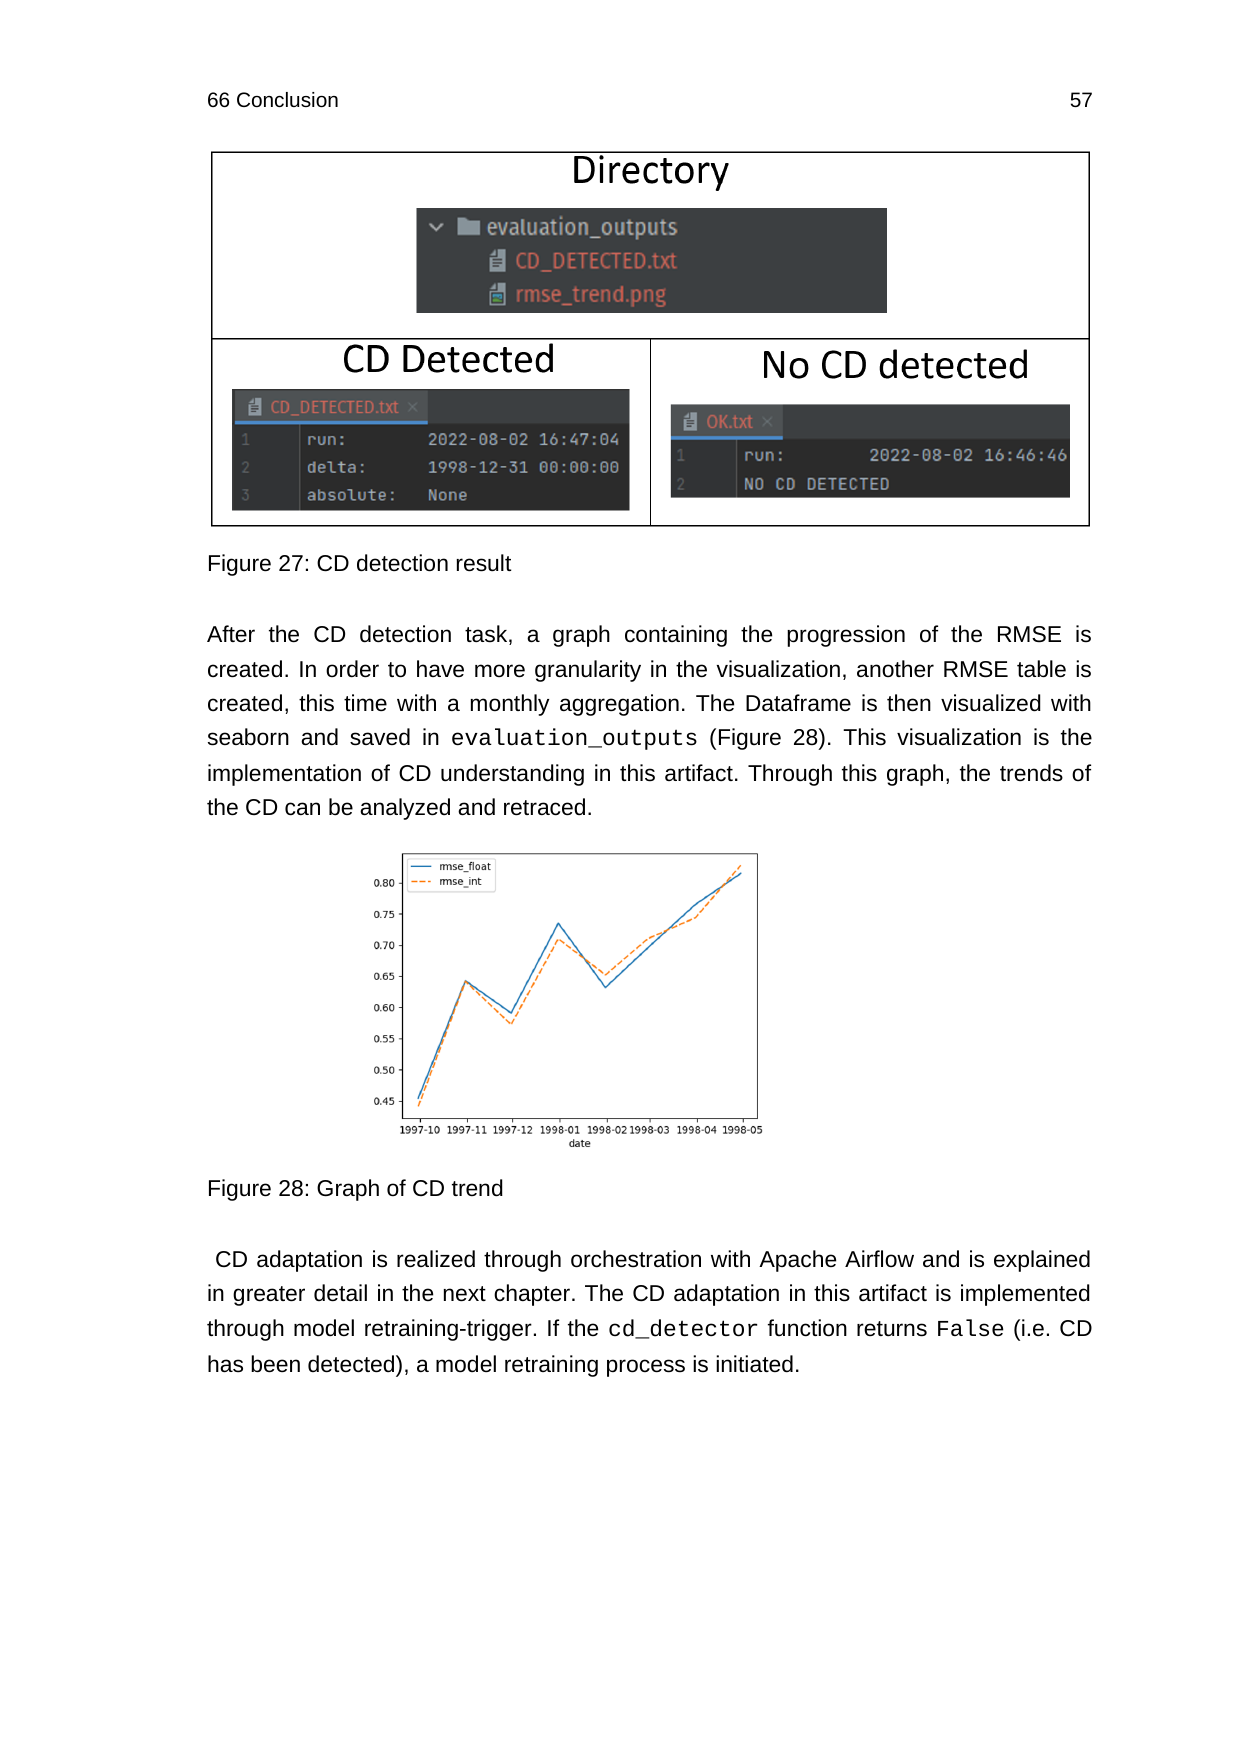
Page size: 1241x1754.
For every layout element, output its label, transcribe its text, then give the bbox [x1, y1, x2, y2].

picture [206, 147, 1093, 530]
picture [206, 841, 921, 1155]
text CD adaptation is realized through orchestration with Apache Airflow and is explained in greater detail in the next chapter. The CD adaptation in this artifact is implemented through model retraining-trigger. If the cd_detector function returns False (i.e. CD has been detected), a model retraining process is initiated. [207, 1246, 1092, 1377]
